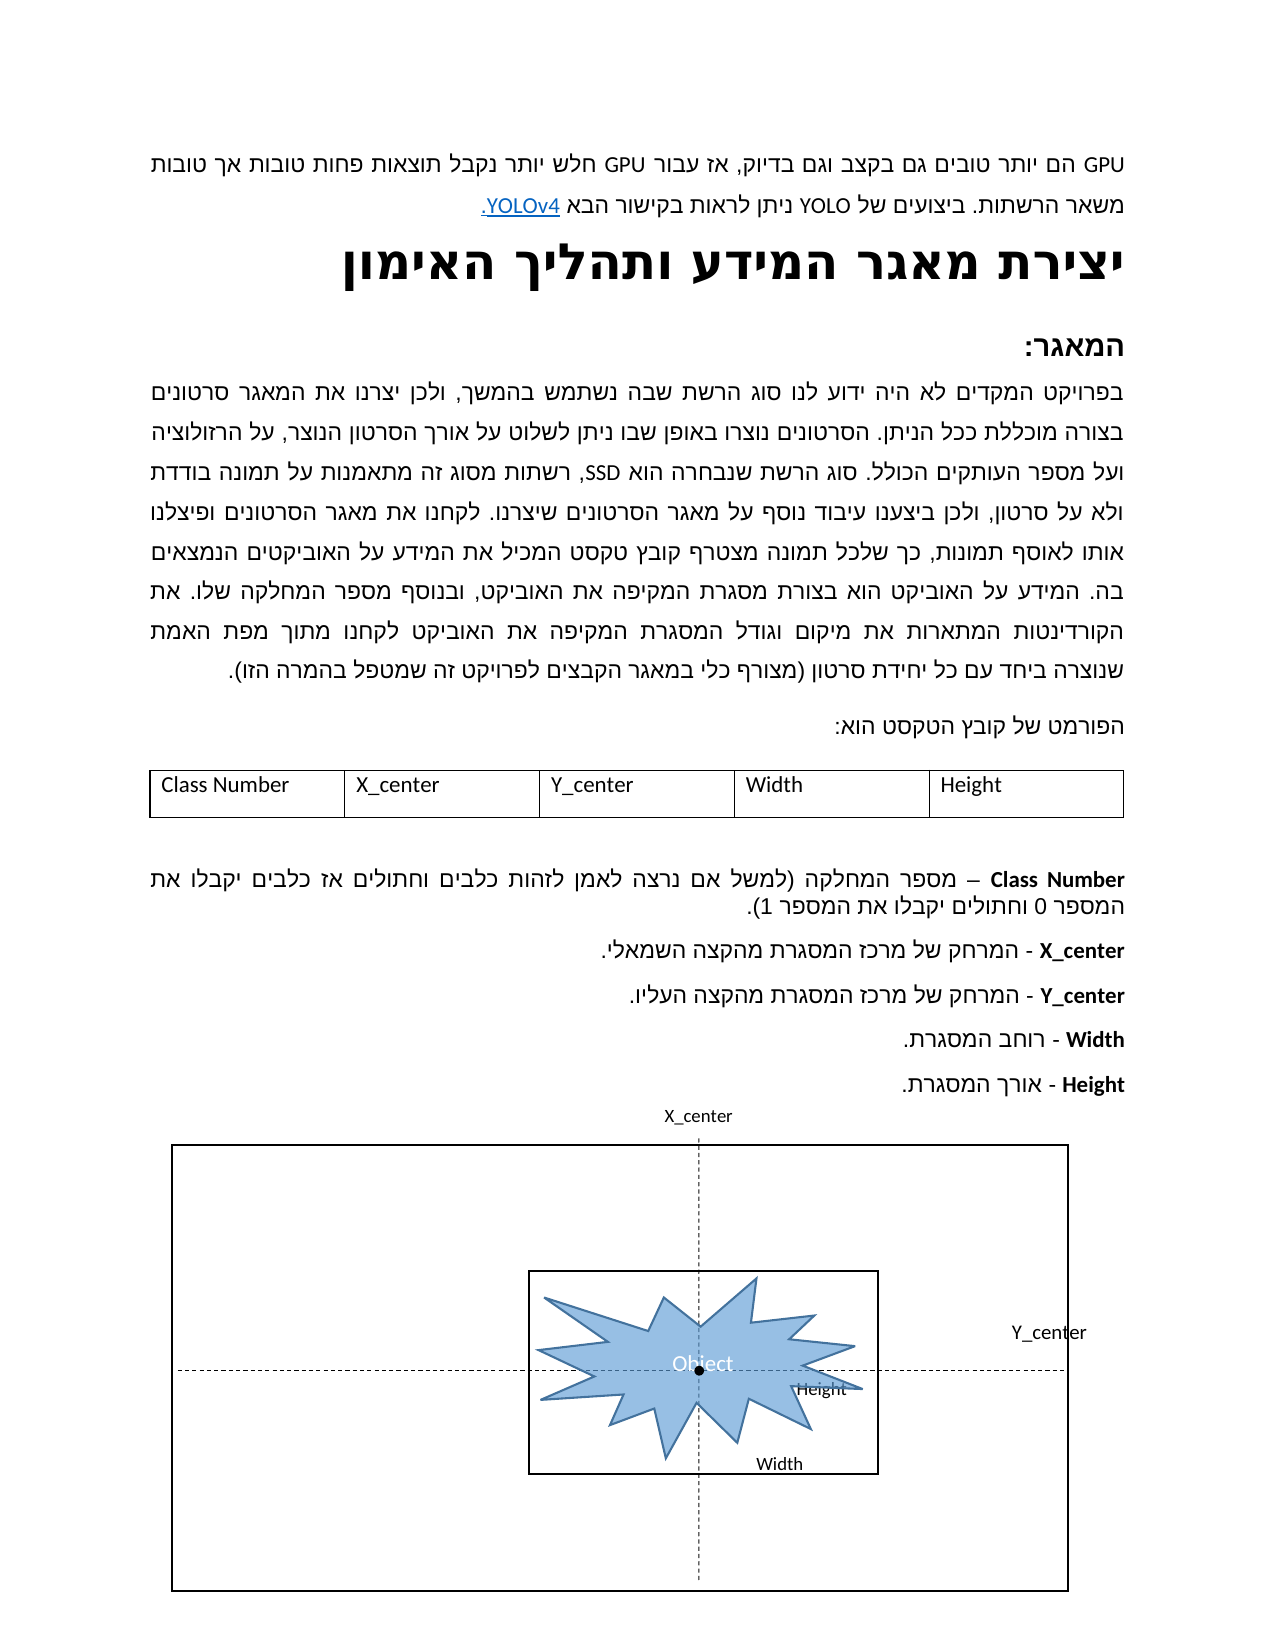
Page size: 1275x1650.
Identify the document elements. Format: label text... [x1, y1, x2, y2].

text X_center - המרחק של מרכז המסגרת מהקצה השמאלי. [150, 936, 1125, 964]
table_header Width [735, 771, 929, 817]
subtitle יצירת מאגר המידע ותהליך האימון [150, 233, 1125, 291]
table_header Height [930, 771, 1123, 817]
table_header Class Number [151, 771, 344, 817]
table_header Y_center [540, 771, 734, 817]
text Y_center - המרחק של מרכז המסגרת מהקצה העליו. [150, 981, 1125, 1009]
text המאגר: [150, 329, 1125, 362]
text בפרויקט המקדים לא היה ידוע לנו סוג הרשת שבה נשתמש בהמשך, ולכן יצרנו את המאגר סרטונים בצורה מוכללת ככל הניתן. הסרטונים נוצרו באופן שבו ניתן לשלוט על אורך הסרטון הנוצר, על הרזולוציה ועל מספר העותקים הכולל. סוג הרשת שנבחרה הוא SSD, רשתות מסוג זה מתאמנות על תמונה בודדת ולא על סרטון, ולכן ביצענו עיבוד נוסף על מאגר הסרטונים שיצרנו. לקחנו את מאגר הסרטונים ופיצלנו אותו לאוסף תמונות, כך שלכל תמונה מצטרף קובץ טקסט המכיל את המידע על האוביקטים הנמצאים בה. המידע על האוביקט הוא בצורת מסגרת המקיפה את האוביקט, ובנוסף מספר המחלקה שלו. את הקורדינטות המתארות את מיקום וגודל המסגרת המקיפה את האוביקט לקחנו מתוך מפת האמת שנוצרה ביחד עם כל יחידת סרטון (מצורף כלי במאגר הקבצים לפרויקט זה שמטפל בהמרה הזו). [150, 379, 1125, 683]
text Class Number – מספר המחלקה (למשל אם נרצה לאמן לזהות כלבים וחתולים אז כלבים יקבלו את המספר 0 וחתולים יקבלו את המספר 1). [150, 865, 1125, 919]
text Height - אורך המסגרת. [150, 1070, 1125, 1098]
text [150, 150, 1125, 219]
text הפורמט של קובץ הטקסט הוא: [150, 713, 1125, 740]
table_header X_center [345, 771, 539, 817]
text Width - רוחב המסגרת. [150, 1026, 1125, 1054]
